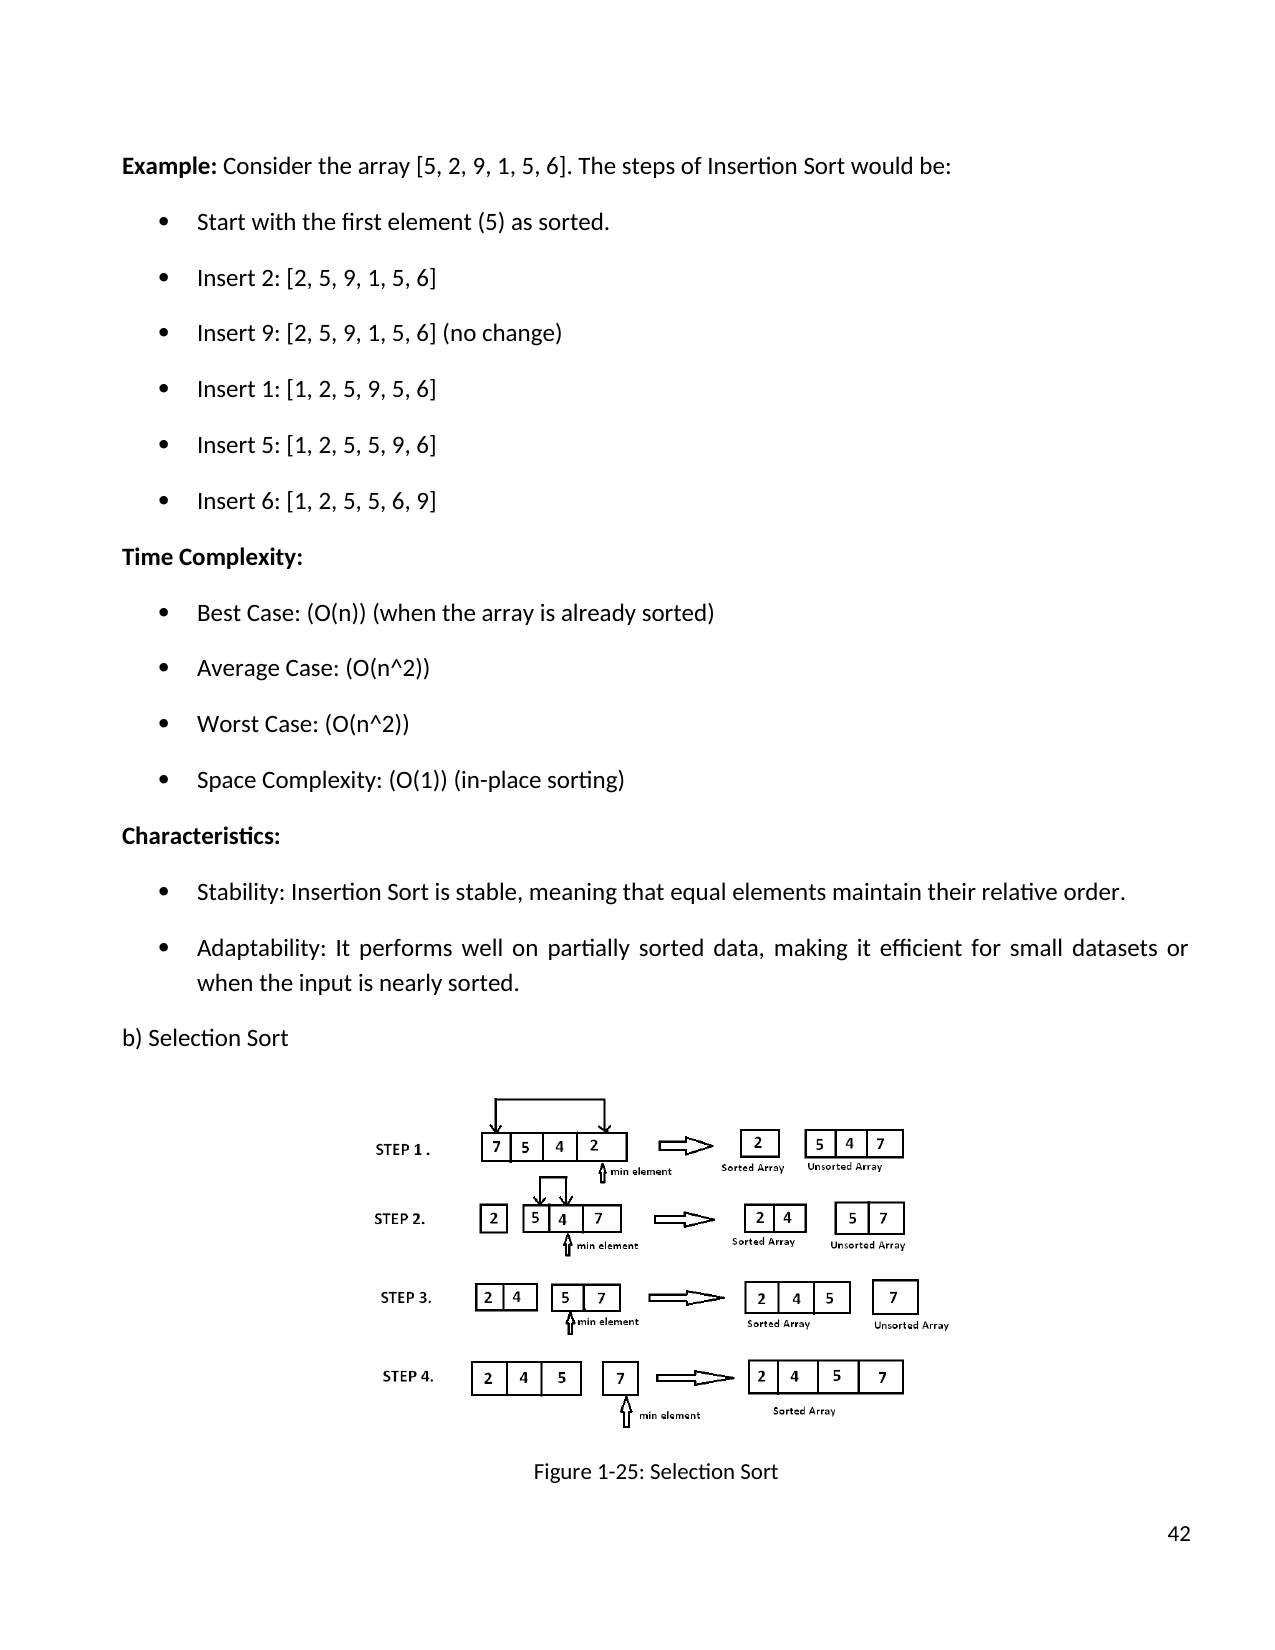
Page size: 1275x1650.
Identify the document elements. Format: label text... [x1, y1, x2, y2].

list Insert 9: [2, 5, 9, 1, 5, 6] (no change) [159, 317, 1191, 348]
list Insert 1: [1, 2, 5, 9, 5, 6] [159, 373, 1191, 404]
list Average Case: (O(n^2)) [159, 652, 1191, 683]
list Insert 6: [1, 2, 5, 5, 6, 9] [159, 485, 1191, 516]
list Stability: Insertion Sort is stable, meaning that equal elements maintain their relative order. [159, 876, 1191, 906]
list Adaptability: It performs well on partially sorted data, making it efficient for small datasets or when the input is nearly sorted. [159, 932, 1191, 997]
list Best Case: (O(n)) (when the array is already sorted) [159, 597, 1191, 627]
text b) Selection Sort [122, 1022, 1191, 1053]
list Worst Case: (O(n^2)) [159, 708, 1191, 739]
list Insert 2: [2, 5, 9, 1, 5, 6] [159, 262, 1191, 292]
text Figure 1-25: Selection Sort [122, 1457, 1191, 1485]
text Example: Consider the array [5, 2, 9, 1, 5, 6]. The steps of Insertion Sort would be: [122, 150, 1191, 181]
picture [356, 1078, 956, 1432]
list Space Complexity: (O(1)) (in-place sorting) [159, 764, 1191, 795]
list Insert 5: [1, 2, 5, 5, 9, 6] [159, 429, 1191, 460]
text Characteristics: [122, 820, 1191, 851]
list Start with the first element (5) as sorted. [159, 206, 1191, 236]
text Time Complexity: [122, 541, 1191, 571]
